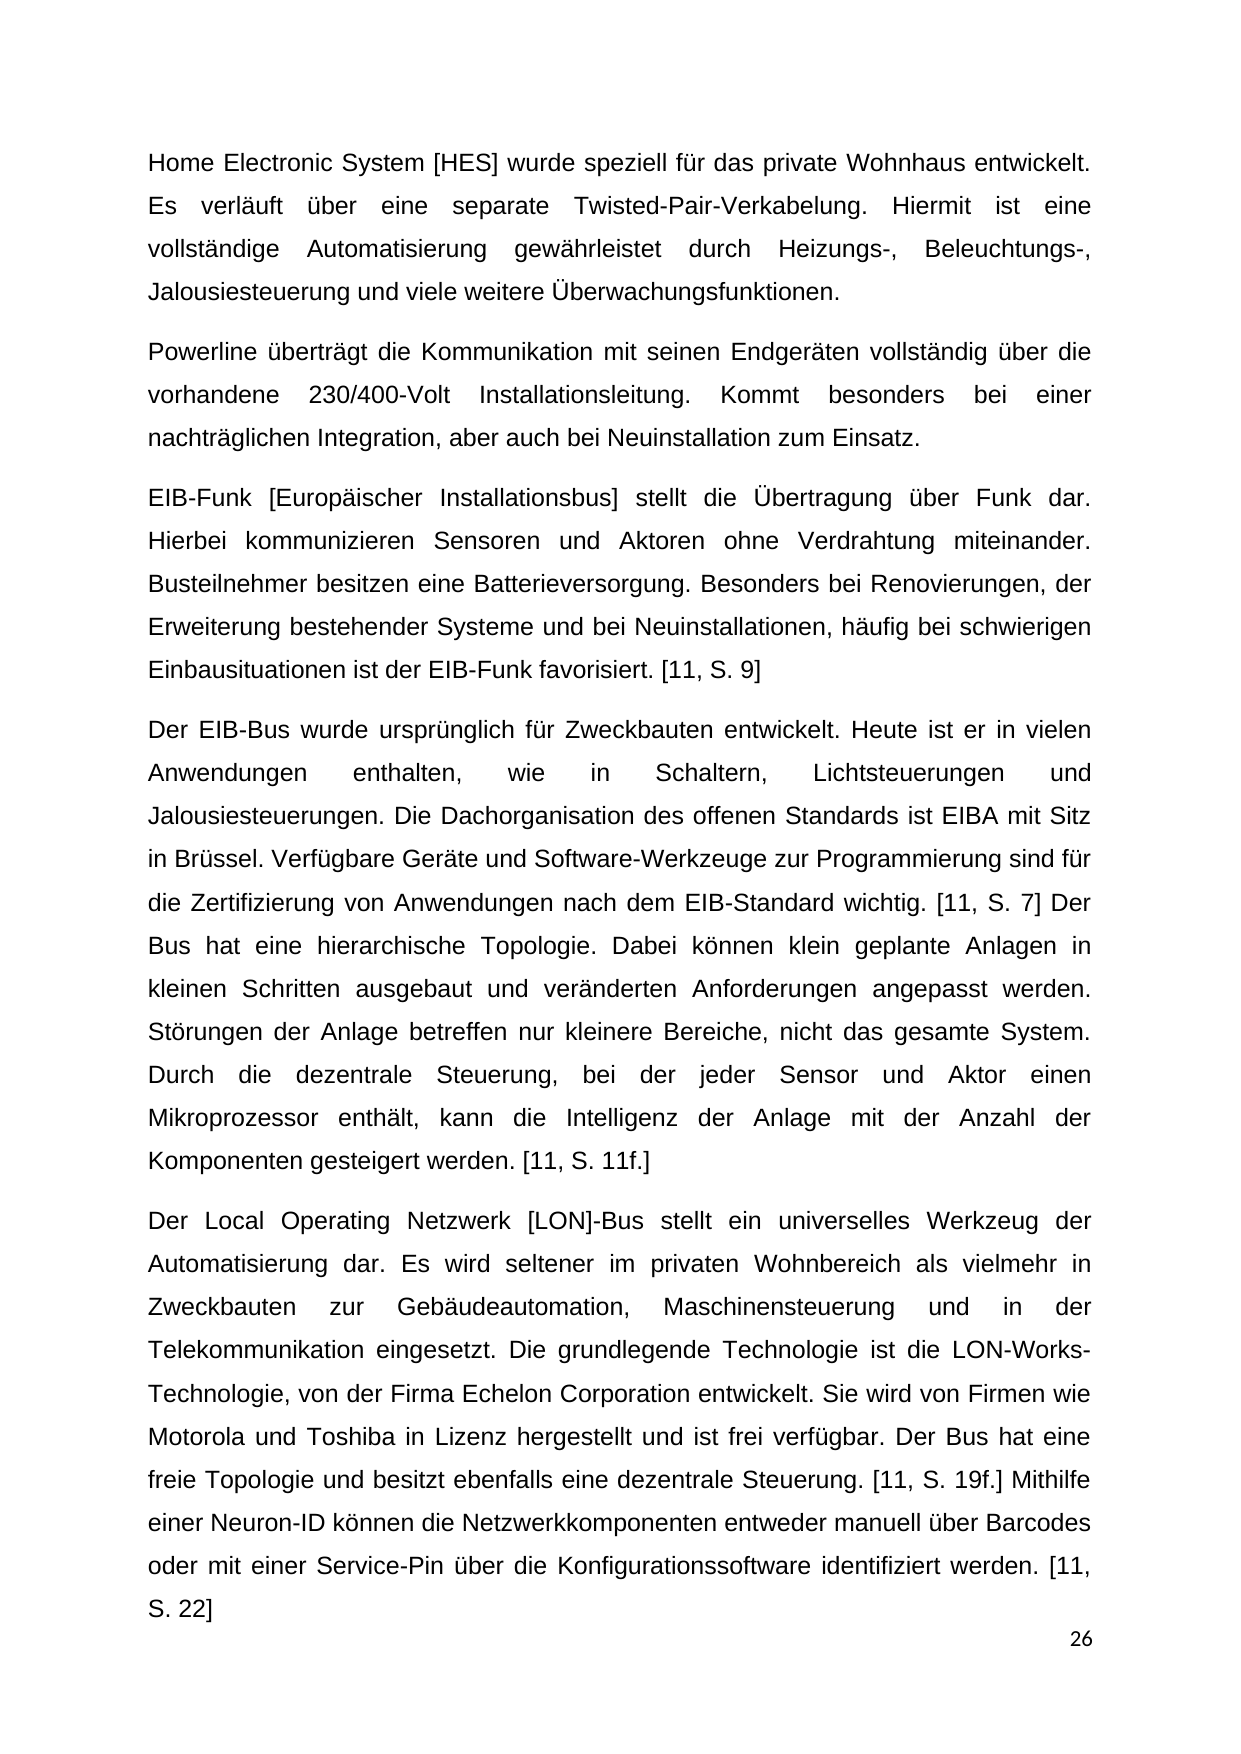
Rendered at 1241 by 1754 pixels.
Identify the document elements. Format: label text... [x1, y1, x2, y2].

text Der EIB-Bus wurde ursprünglich für Zweckbauten entwickelt. Heute ist er in vielen Anwendungen enthalten, wie in Schaltern, Lichtsteuerungen und Jalousiesteuerungen. Die Dachorganisation des offenen Standards ist EIBA mit Sitz in Brüssel. Verfügbare Geräte und Software-Werkzeuge zur Programmierung sind für die Zertifizierung von Anwendungen nach dem EIB-Standard wichtig. [11, S. 7] Der Bus hat eine hierarchische Topologie. Dabei können klein geplante Anlagen in kleinen Schritten ausgebaut und veränderten Anforderungen angepasst werden. Störungen der Anlage betreffen nur kleinere Bereiche, nicht das gesamte System. Durch die dezentrale Steuerung, bei der jeder Sensor und Aktor einen Mikroprozessor enthält, kann die Intelligenz der Anlage mit der Anzahl der Komponenten gesteigert werden. [11, S. 11f.] [148, 715, 1093, 1175]
text EIB-Funk [Europäischer Installationsbus] stellt die Übertragung über Funk dar. Hierbei kommunizieren Sensoren und Aktoren ohne Verdrahtung miteinander. Busteilnehmer besitzen eine Batterieversorgung. Besonders bei Renovierungen, der Erweiterung bestehender Systeme und bei Neuinstallationen, häufig bei schwierigen Einbausituationen ist der EIB-Funk favorisiert. [11, S. 9] [148, 483, 1093, 684]
text Powerline überträgt die Kommunikation mit seinen Endgeräten vollständig über die vorhandene 230/400-Volt Installationsleitung. Kommt besonders bei einer nachträglichen Integration, aber auch bei Neuinstallation zum Einsatz. [148, 337, 1093, 452]
text Der Local Operating Netzwerk [LON]-Bus stellt ein universelles Werkzeug der Automatisierung dar. Es wird seltener im privaten Wohnbereich als vielmehr in Zweckbauten zur Gebäudeautomation, Maschinensteuerung und in der Telekommunikation eingesetzt. Die grundlegende Technologie ist die LON-Works-Technologie, von der Firma Echelon Corporation entwickelt. Sie wird von Firmen wie Motorola und Toshiba in Lizenz hergestellt und ist frei verfügbar. Der Bus hat eine freie Topologie und besitzt ebenfalls eine dezentrale Steuerung. [11, S. 19f.] Mithilfe einer Neuron-ID können die Netzwerkkomponenten entweder manuell über Barcodes oder mit einer Service-Pin über die Konfigurationssoftware identifiziert werden. [11, S. 22] [148, 1206, 1093, 1623]
text Home Electronic System [HES] wurde speziell für das private Wohnhaus entwickelt. Es verläuft über eine separate Twisted-Pair-Verkabelung. Hiermit ist eine vollständige Automatisierung gewährleistet durch Heizungs-, Beleuchtungs-, Jalousiesteuerung und viele weitere Überwachungsfunktionen. [148, 148, 1093, 306]
